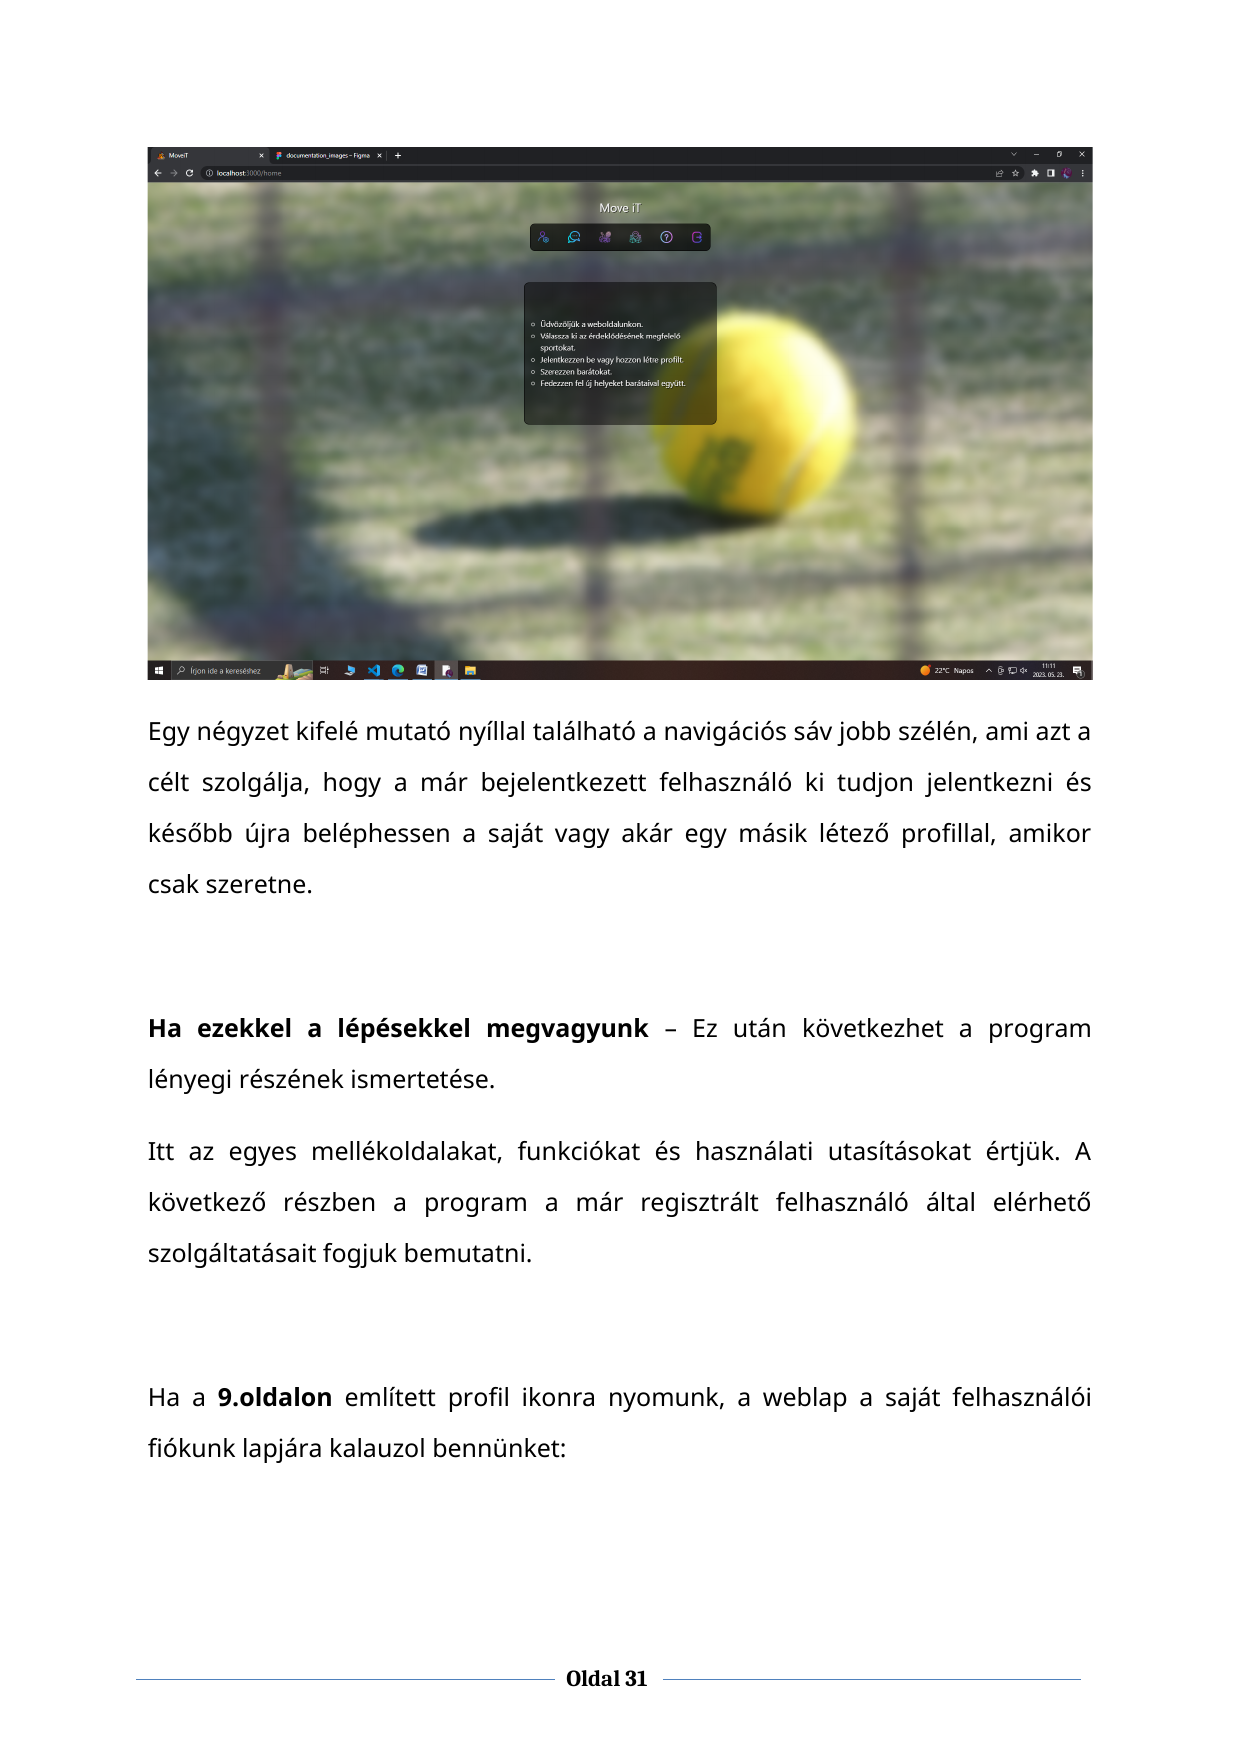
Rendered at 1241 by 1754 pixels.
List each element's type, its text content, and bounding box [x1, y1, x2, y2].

text Ha ezekkel a lépésekkel megvagyunk – Ez után következhet a program lényegi részének ismertetése. [148, 1011, 1093, 1096]
text Itt az egyes mellékoldalakat, funkciókat és használati utasításokat értjük. A következő részben a program a már regisztrált felhasználó által elérhető szolgáltatásait fogjuk bemutatni. [148, 1134, 1093, 1270]
picture [147, 147, 1093, 680]
text Ha a 9.oldalon említett profil ikonra nyomunk, a weblap a saját felhasználói fiókunk lapjára kalauzol bennünket: [148, 1380, 1093, 1465]
text Egy négyzet kifelé mutató nyíllal található a navigációs sáv jobb szélén, ami azt a célt szolgálja, hogy a már bejelentkezett felhasználó ki tudjon jelentkezni és később újra beléphessen a saját vagy akár egy másik létező profillal, amikor csak szeretne. [148, 714, 1093, 901]
